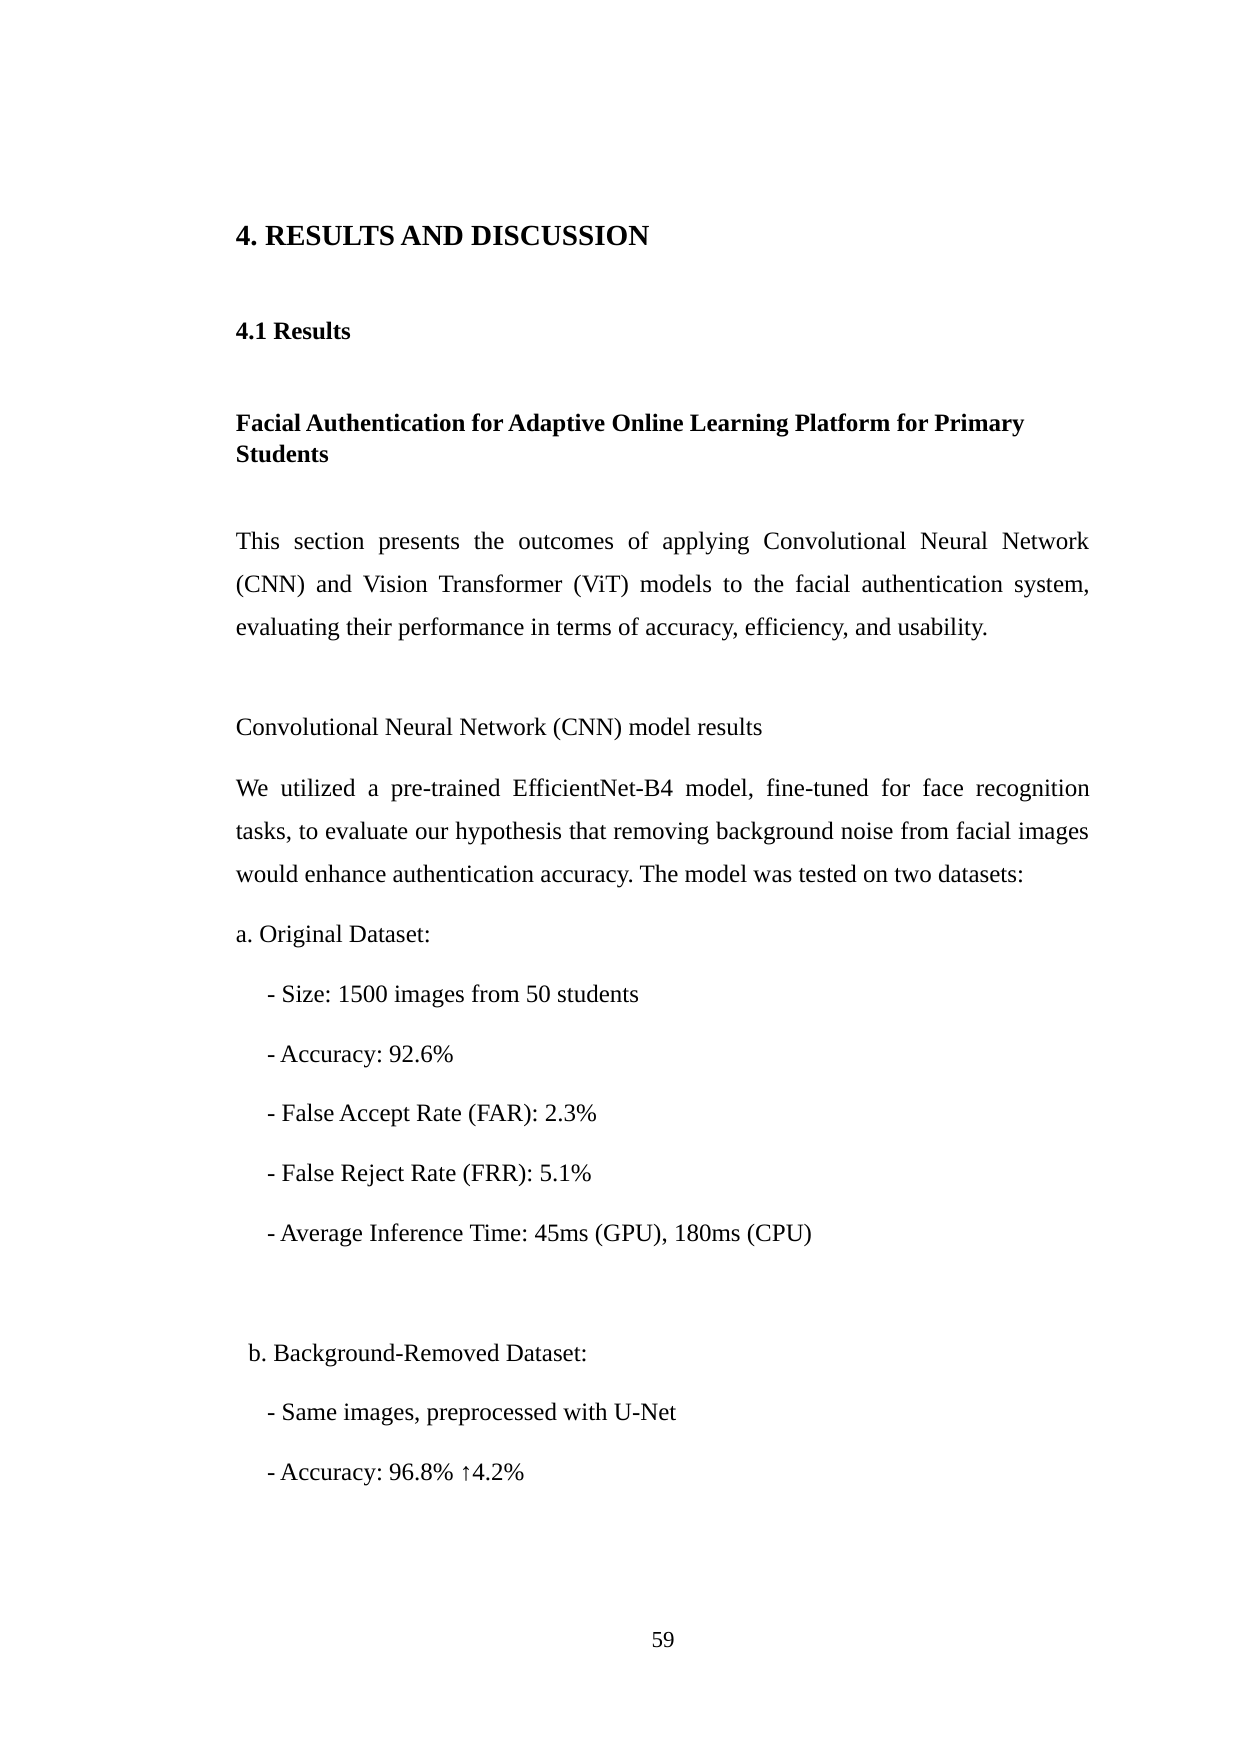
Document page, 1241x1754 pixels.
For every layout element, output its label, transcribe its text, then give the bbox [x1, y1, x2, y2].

text This section presents the outcomes of applying Convolutional Neural Network (CNN) and Vision Transformer (ViT) models to the facial authentication system, evaluating their performance in terms of accuracy, efficiency, and usability. [236, 526, 1090, 641]
text - False Accept Rate (FAR): 2.3% [236, 1098, 1090, 1127]
text - Same images, preprocessed with U-Net [236, 1397, 1090, 1426]
subtitle Facial Authentication for Adaptive Online Learning Platform for Primary Students [236, 408, 1090, 468]
text - Average Inference Time: 45ms (GPU), 180ms (CPU) [236, 1218, 1090, 1247]
text a. Original Dataset: [236, 919, 1090, 948]
text - Accuracy: 92.6% [236, 1039, 1090, 1067]
text - Accuracy: 96.8% ↑4.2% [236, 1457, 1090, 1486]
text - False Reject Rate (FRR): 5.1% [236, 1158, 1090, 1187]
text We utilized a pre-trained EfficientNet-B4 model, fine-tuned for face recognition tasks, to evaluate our hypothesis that removing background noise from facial images would enhance authentication accuracy. The model was tested on two datasets: [236, 773, 1090, 888]
subtitle Convolutional Neural Network (CNN) model results [236, 712, 1090, 740]
text - Size: 1500 images from 50 students [236, 979, 1090, 1008]
text b. Background-Removed Dataset: [236, 1338, 1090, 1366]
subtitle 4.1 Results [236, 316, 1090, 344]
subtitle 4. RESULTS AND DISCUSSION [236, 218, 1090, 252]
